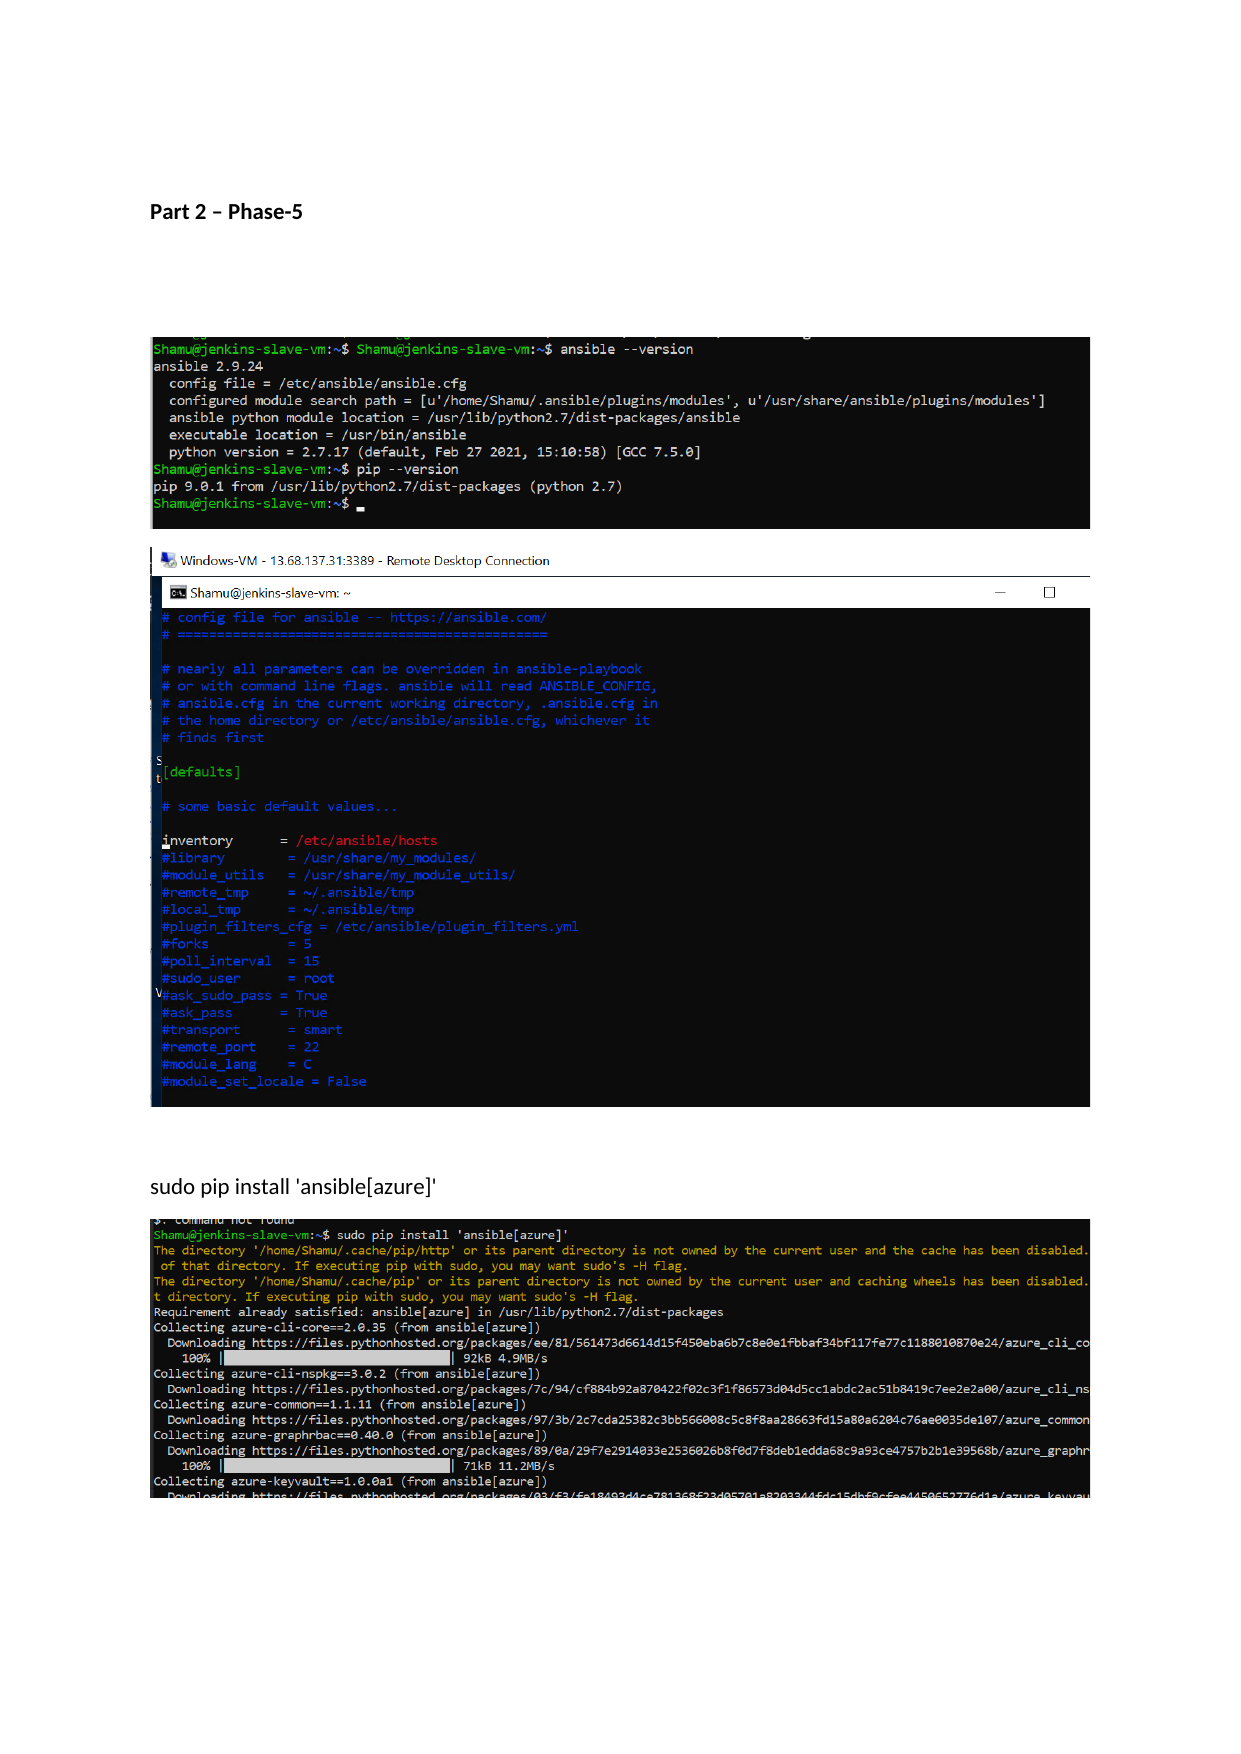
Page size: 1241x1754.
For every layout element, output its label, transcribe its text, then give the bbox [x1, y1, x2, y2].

text sudo pip install 'ansible[azure]' [150, 1172, 1090, 1200]
picture [150, 1219, 1091, 1498]
text Part 2 – Phase-5 [150, 197, 1090, 225]
picture [150, 337, 1091, 529]
picture [150, 547, 1091, 1107]
